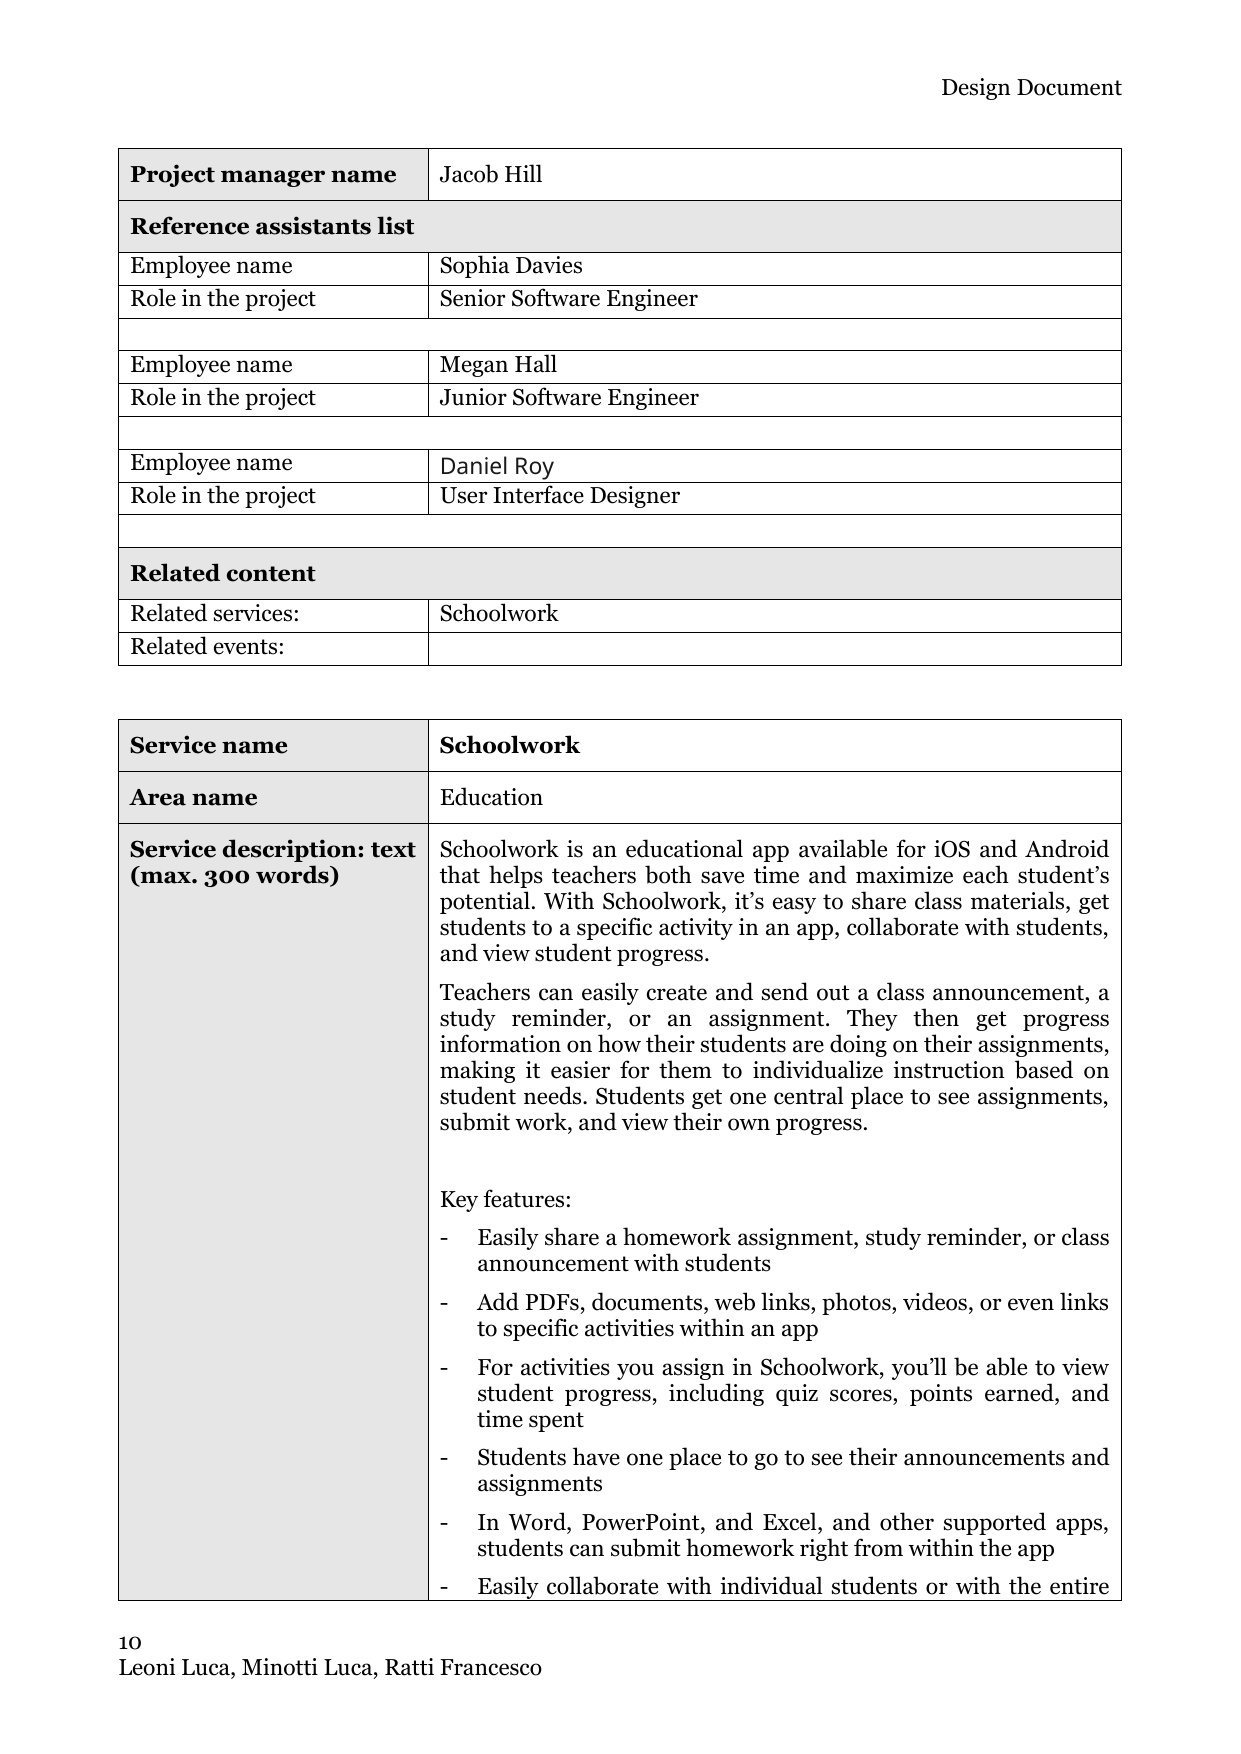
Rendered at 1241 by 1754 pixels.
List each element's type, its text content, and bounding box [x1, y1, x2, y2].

table_cell Area name [119, 772, 428, 823]
table_cell [429, 633, 1121, 665]
table_cell Jacob Hill [429, 149, 1121, 200]
table_header Schoolwork [429, 720, 1121, 771]
table_cell Schoolwork [429, 600, 1121, 632]
table_cell Reference assistants list [119, 201, 1121, 252]
table_cell Related content [119, 548, 1121, 599]
table_cell [119, 417, 1121, 449]
table_cell [119, 515, 1121, 547]
table_cell Employee name [119, 450, 428, 482]
table_cell Sophia Davies [429, 253, 1121, 285]
table_cell Role in the project [119, 384, 428, 416]
table_cell Project manager name [119, 149, 428, 200]
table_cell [119, 824, 428, 1600]
table_cell User Interface Designer [429, 483, 1121, 514]
table_cell Role in the project [119, 286, 428, 317]
table_cell Megan Hall [429, 351, 1121, 383]
table_cell Employee name [119, 351, 428, 383]
table_cell Employee name [119, 253, 428, 285]
table_header Service name [119, 720, 428, 771]
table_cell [429, 824, 1121, 1600]
table_cell [119, 319, 1121, 350]
table_cell Education [429, 772, 1121, 823]
table_cell Related events: [119, 633, 428, 665]
table_cell Senior Software Engineer [429, 286, 1121, 317]
table_cell Junior Software Engineer [429, 384, 1121, 416]
table_cell Role in the project [119, 483, 428, 514]
table_cell Daniel Roy [429, 450, 1121, 482]
table_cell Related services: [119, 600, 428, 632]
